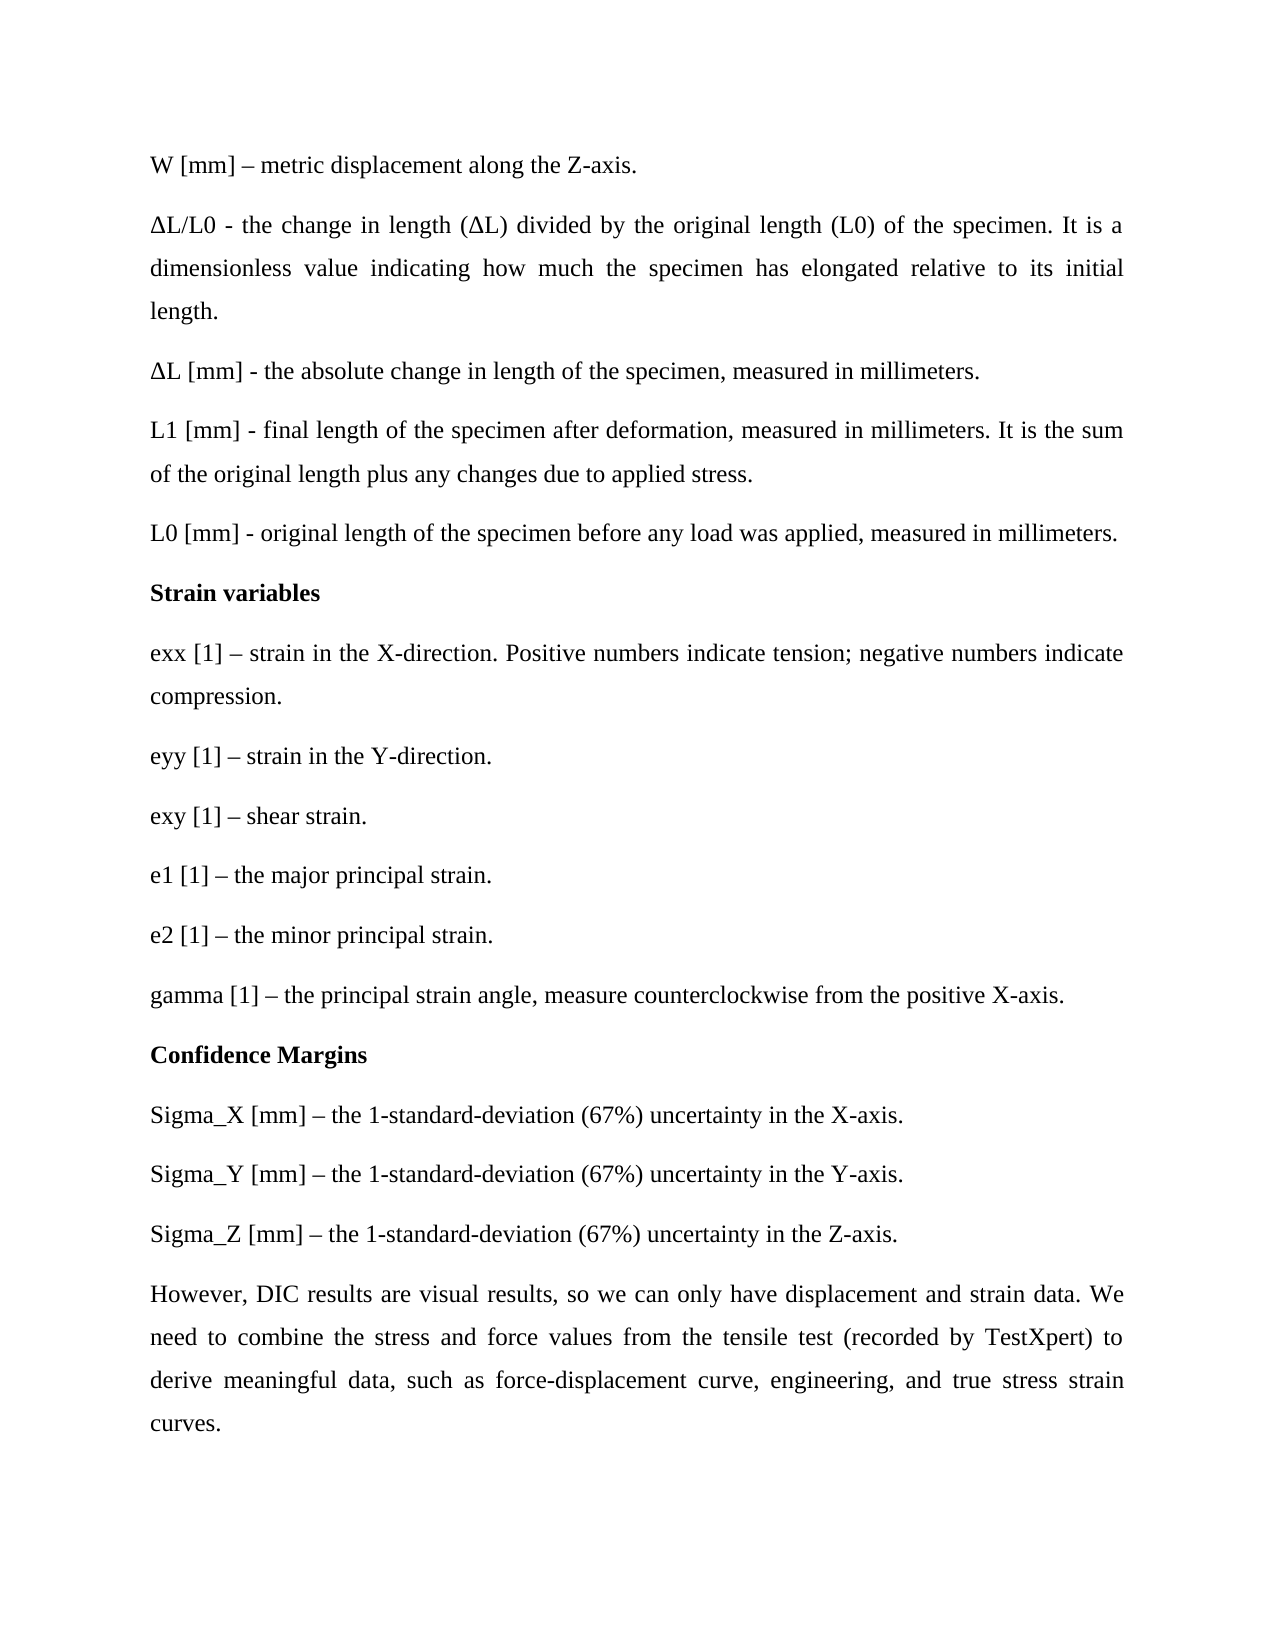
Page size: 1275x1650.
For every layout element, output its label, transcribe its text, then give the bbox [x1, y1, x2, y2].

text e1 [1] – the major principal strain. [150, 861, 1125, 889]
text exx [1] – strain in the X-direction. Positive numbers indicate tension; negative numbers indicate compression. [150, 638, 1125, 710]
text gamma [1] – the principal strain angle, measure counterclockwise from the positive X-axis. [150, 980, 1125, 1009]
text eyy [1] – strain in the Y-direction. [150, 741, 1125, 770]
text ΔL/L0 - the change in length (ΔL) divided by the original length (L0) of the specimen. It is a dimensionless value indicating how much the specimen has elongated relative to its initial length. [150, 210, 1125, 325]
text exy [1] – shear strain. [150, 801, 1125, 829]
text e2 [1] – the minor principal strain. [150, 920, 1125, 949]
text ΔL [mm] - the absolute change in length of the specimen, measured in millimeters. [150, 356, 1125, 384]
text L1 [mm] - final length of the specimen after deformation, measured in millimeters. It is the sum of the original length plus any changes due to applied stress. [150, 416, 1125, 487]
text L0 [mm] - original length of the specimen before any load was applied, measured in millimeters. [150, 518, 1125, 547]
text Sigma_Z [mm] – the 1-standard-deviation (67%) uncertainty in the Z-axis. [150, 1219, 1125, 1248]
text However, DIC results are visual results, so we can only have displacement and strain data. We need to combine the stress and force values from the tensile test (recorded by TestXpert) to derive meaningful data, such as force-displacement curve, engineering, and true stress strain curves. [150, 1279, 1125, 1437]
text Sigma_X [mm] – the 1-standard-deviation (67%) uncertainty in the X-axis. [150, 1100, 1125, 1128]
text Confidence Margins [150, 1040, 1125, 1069]
text Sigma_Y [mm] – the 1-standard-deviation (67%) uncertainty in the Y-axis. [150, 1159, 1125, 1188]
text W [mm] – metric displacement along the Z-axis. [150, 150, 1125, 179]
text Strain variables [150, 578, 1125, 607]
